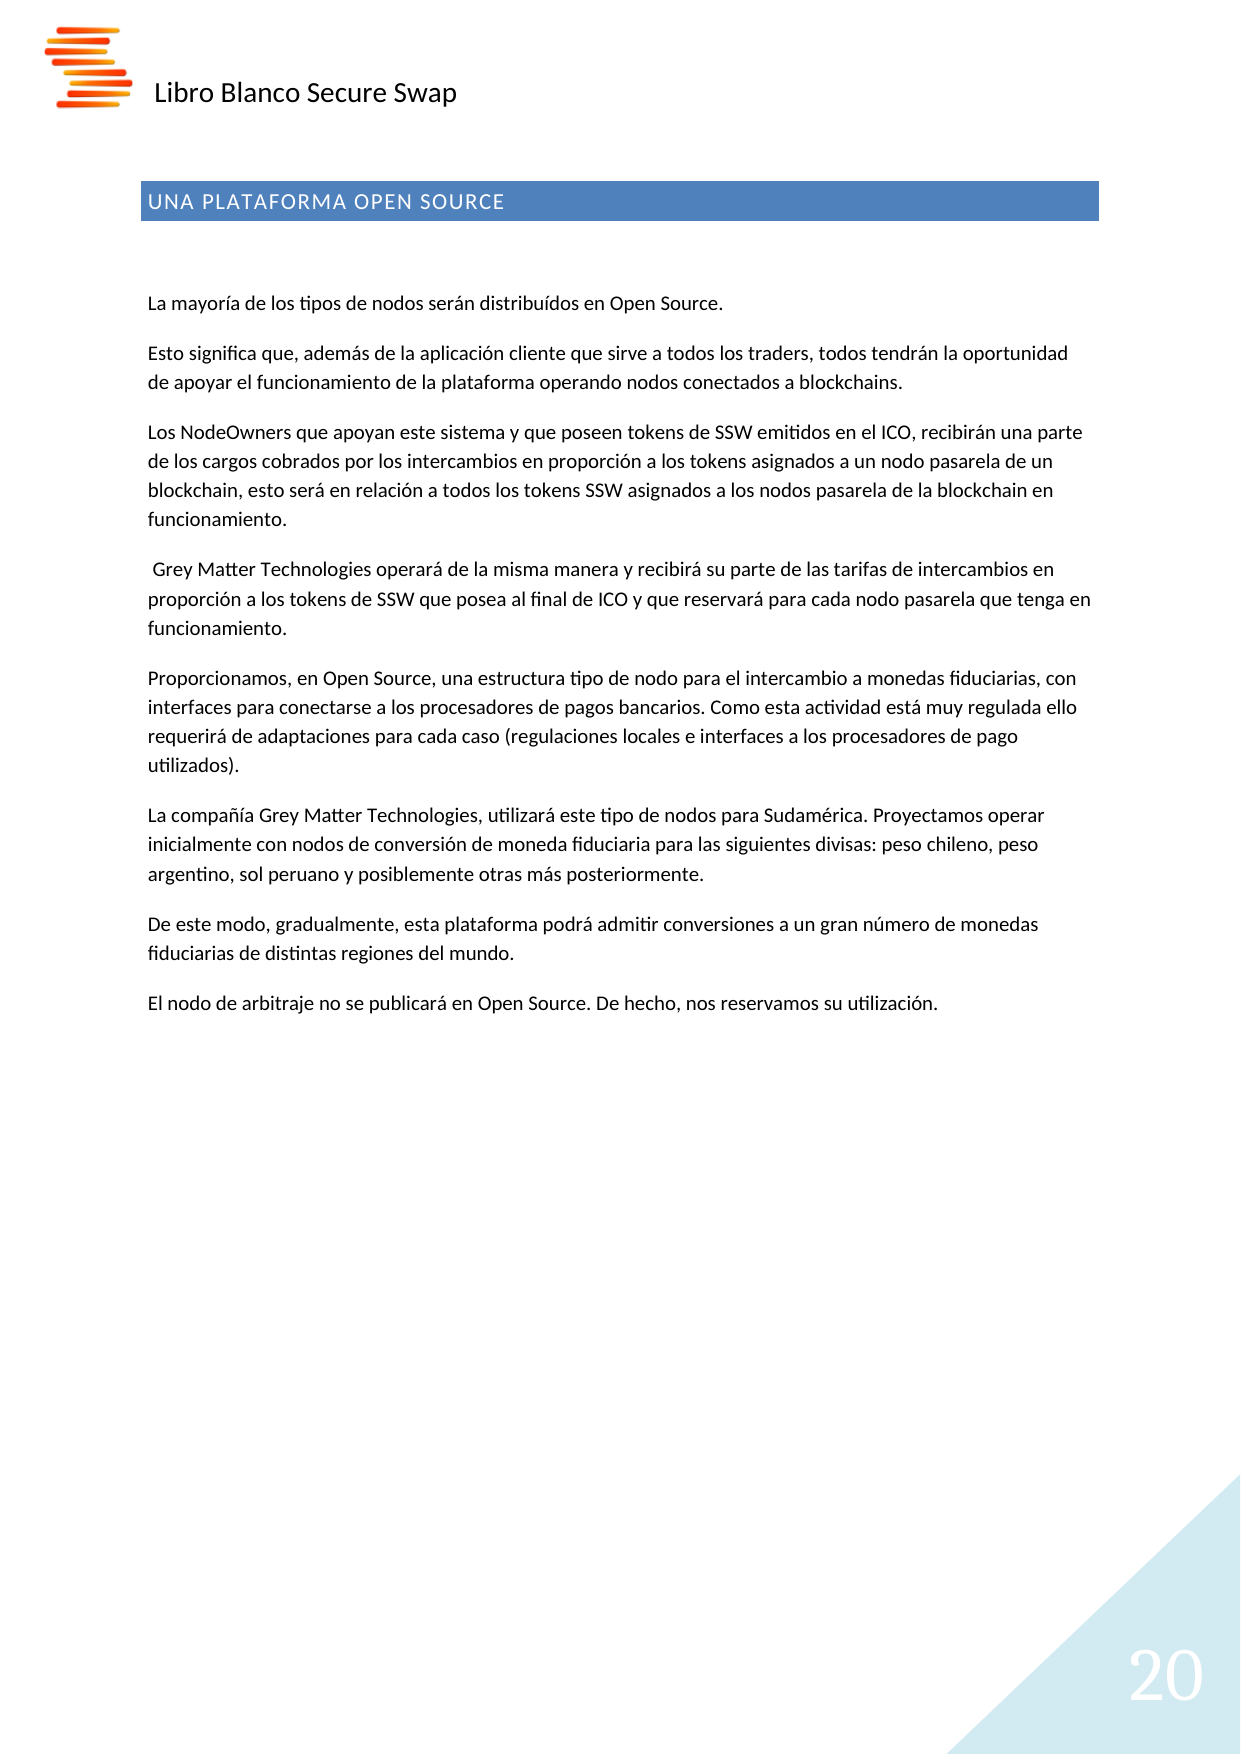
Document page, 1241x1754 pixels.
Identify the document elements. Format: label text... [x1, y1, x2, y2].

text Proporcionamos, en Open Source, una estructura tipo de nodo para el intercambio a monedas fiduciarias, con interfaces para conectarse a los procesadores de pagos bancarios. Como esta actividad está muy regulada ello requerirá de adaptaciones para cada caso (regulaciones locales e interfaces a los procesadores de pago utilizados). [148, 665, 1092, 778]
text Grey Matter Technologies operará de la misma manera y recibirá su parte de las tarifas de intercambios en proporción a los tokens de SSW que posea al final de ICO y que reservará para cada nodo pasarela que tenga en funcionamiento. [148, 557, 1092, 640]
text La mayoría de los tipos de nodos serán distribuídos en Open Source. [148, 290, 1092, 315]
text De este modo, gradualmente, esta plataforma podrá admitir conversiones a un gran número de monedas fiduciarias de distintas regiones del mundo. [148, 911, 1092, 965]
text Esto significa que, además de la aplicación cliente que sirve a todos los traders, todos tendrán la oportunidad de apoyar el funcionamiento de la plataforma operando nodos conectados a blockchains. [148, 340, 1092, 394]
picture [44, 26, 133, 109]
text Los NodeOwners que apoyan este sistema y que poseen tokens de SSW emitidos en el ICO, recibirán una parte de los cargos cobrados por los intercambios en proporción a los tokens asignados a un nodo pasarela de un blockchain, esto será en relación a todos los tokens SSW asignados a los nodos pasarela de la blockchain en funcionamiento. [148, 419, 1092, 532]
text El nodo de arbitraje no se publicará en Open Source. De hecho, nos reservamos su utilización. [148, 990, 1092, 1015]
text La compañía Grey Matter Technologies, utilizará este tipo de nodos para Sudamérica. Proyectamos operar inicialmente con nodos de conversión de moneda fiduciaria para las siguientes divisas: peso chileno, peso argentino, sol peruano y posiblemente otras más posteriormente. [148, 802, 1092, 886]
subtitle una plataforma open soURCE [148, 187, 1092, 215]
